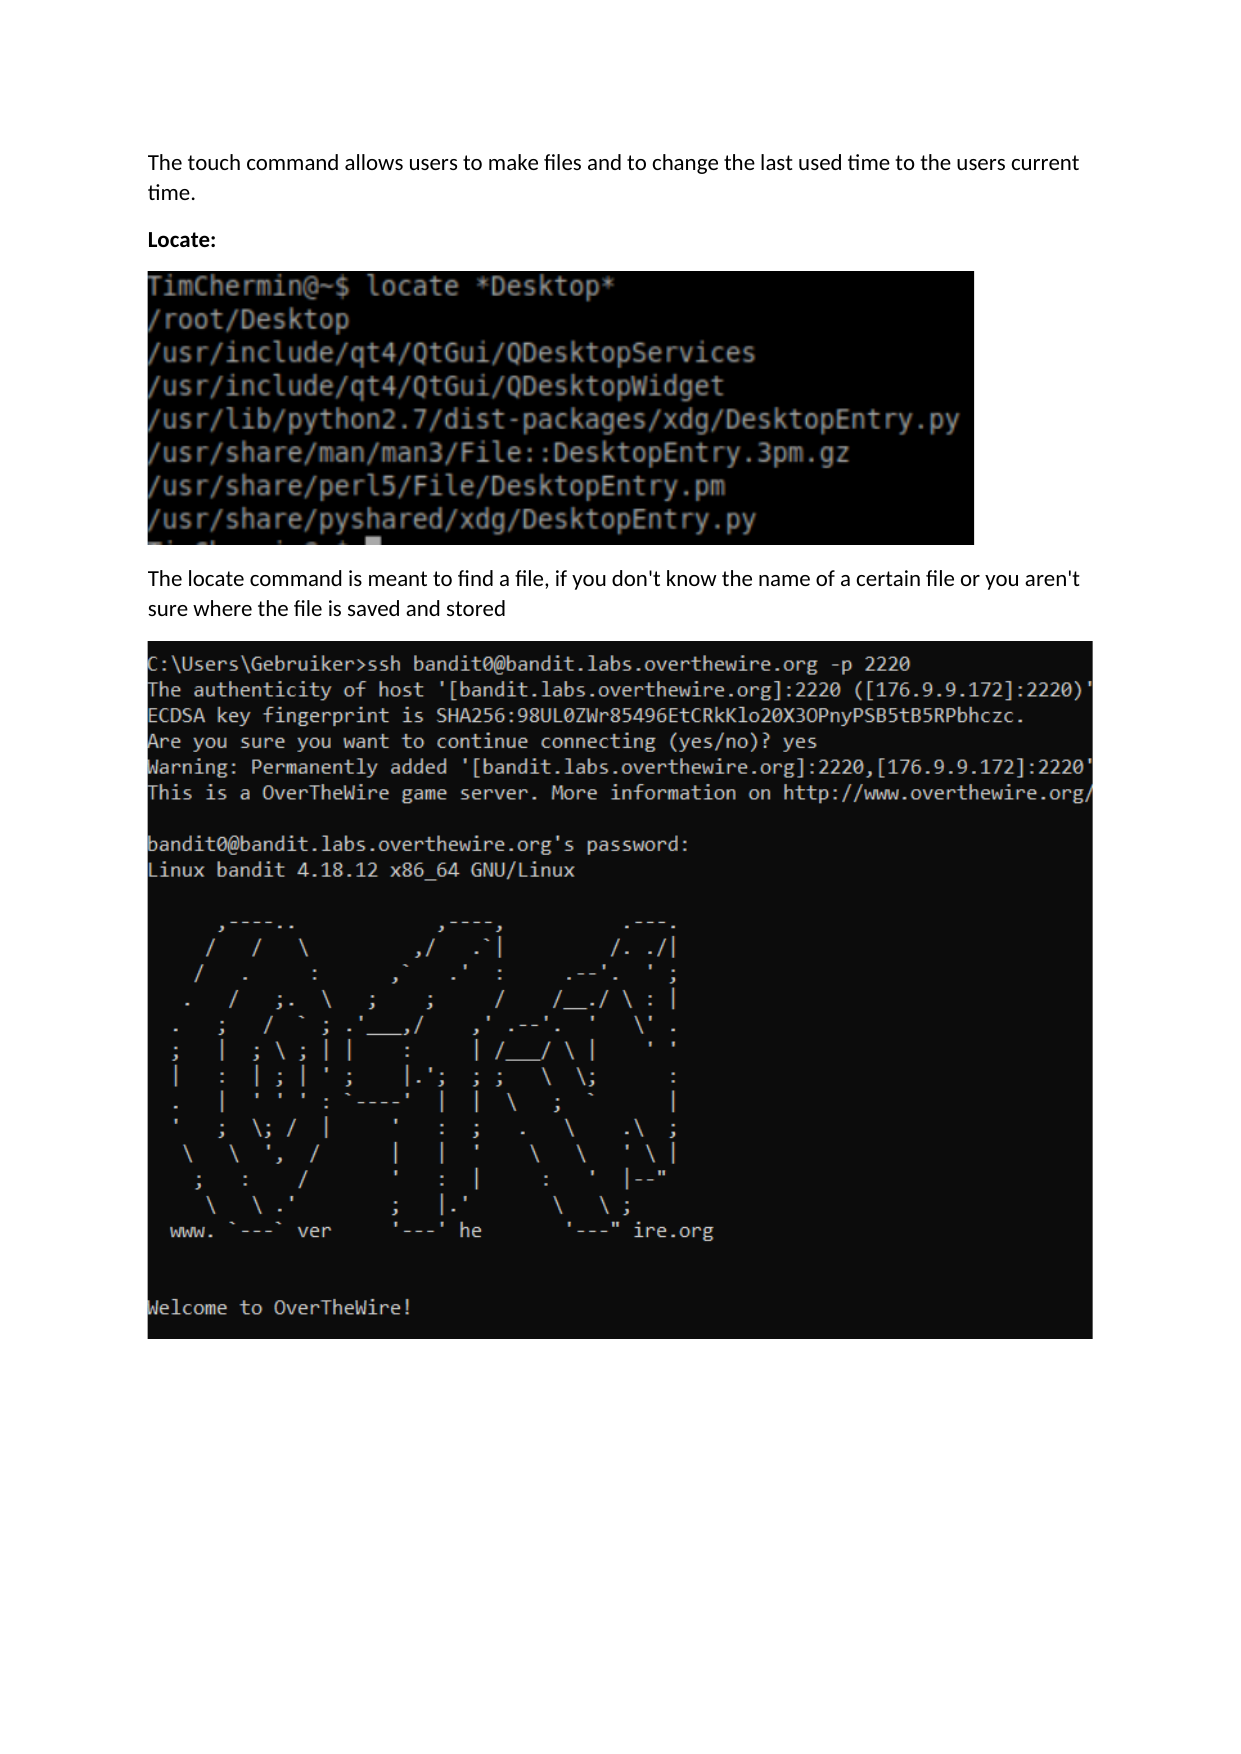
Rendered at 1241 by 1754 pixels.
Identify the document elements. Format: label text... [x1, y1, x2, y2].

text The touch command allows users to make files and to change the last used time to the users current time. [148, 148, 1093, 206]
picture [147, 641, 1093, 1339]
picture [147, 271, 975, 545]
text Locate: [148, 225, 1093, 253]
text The locate command is meant to find a file, if you don't know the name of a certain file or you aren't sure where the file is saved and stored [148, 564, 1093, 622]
